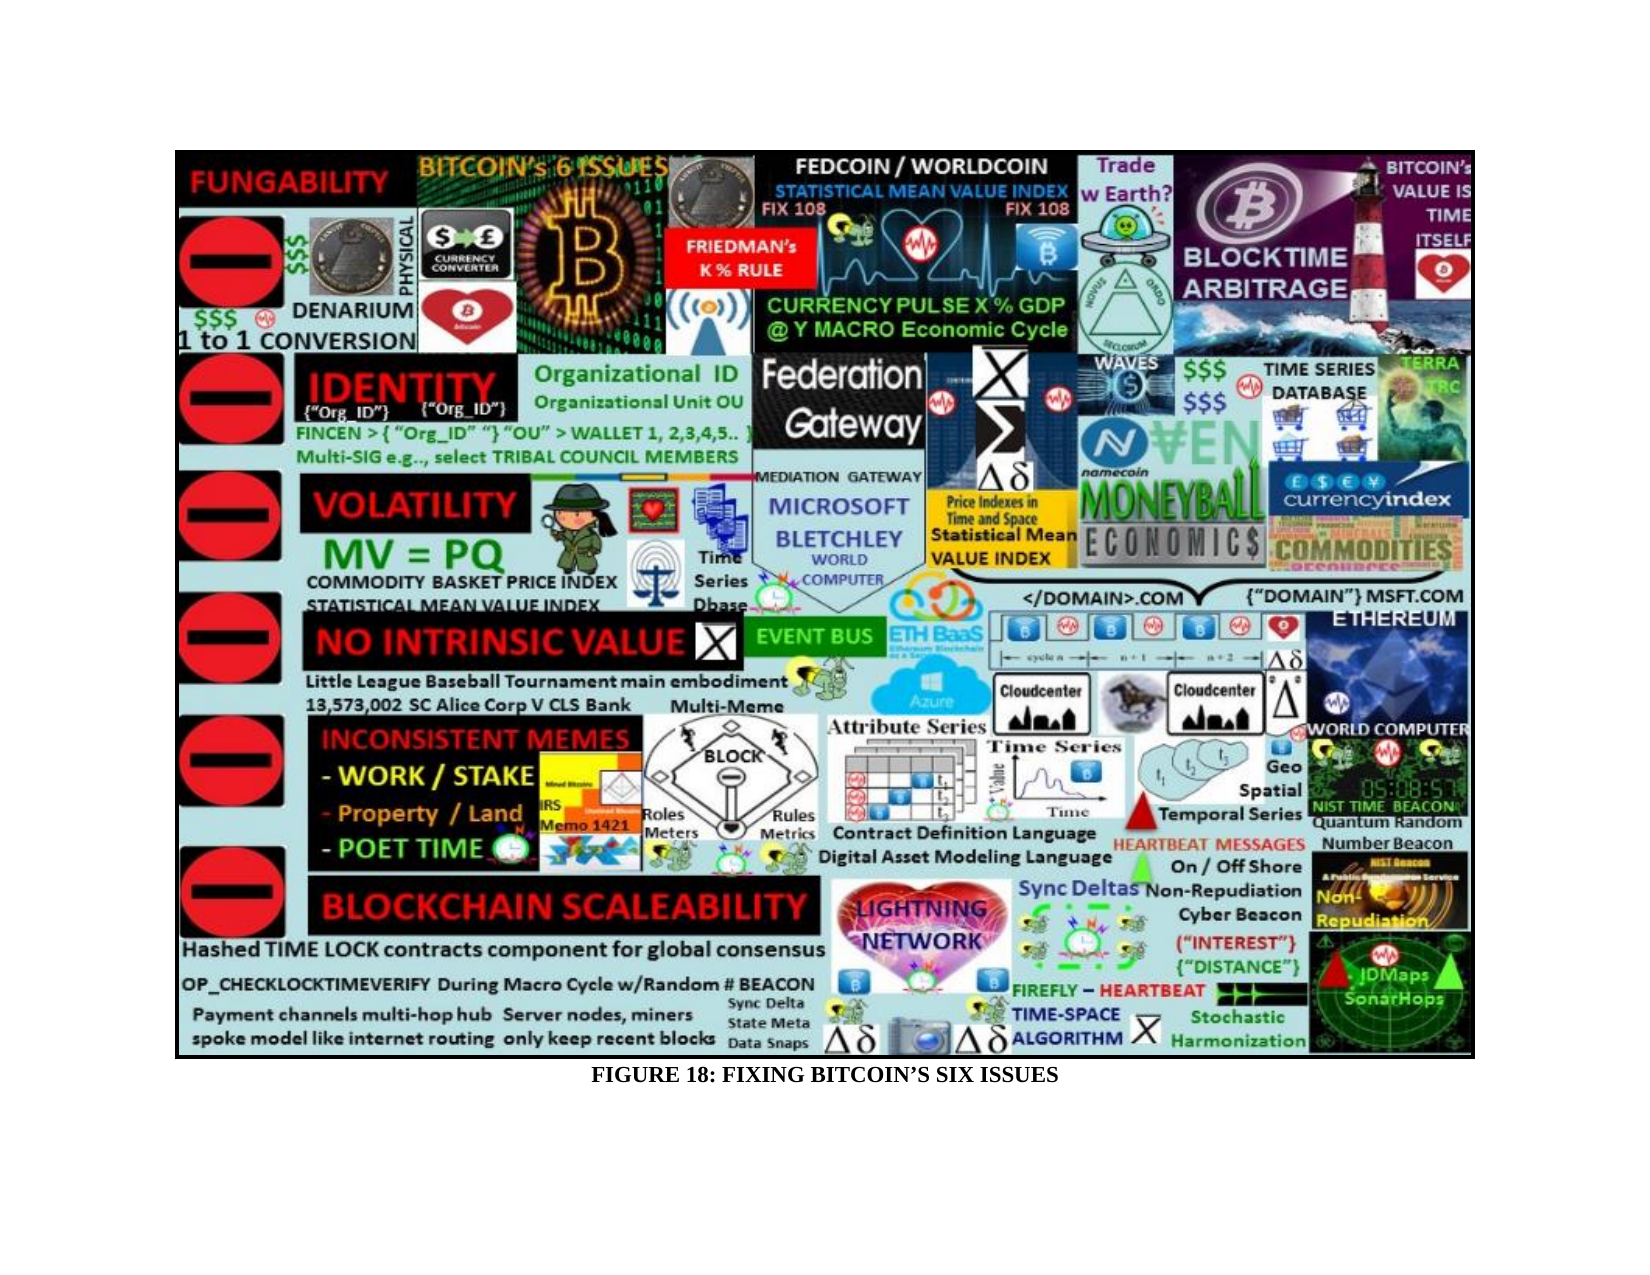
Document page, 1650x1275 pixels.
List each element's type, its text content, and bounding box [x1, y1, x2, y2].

text FIGURE 18: FIXING BITCOIN’S SIX ISSUES [37, 1061, 1612, 1088]
picture [179, 154, 1471, 1055]
